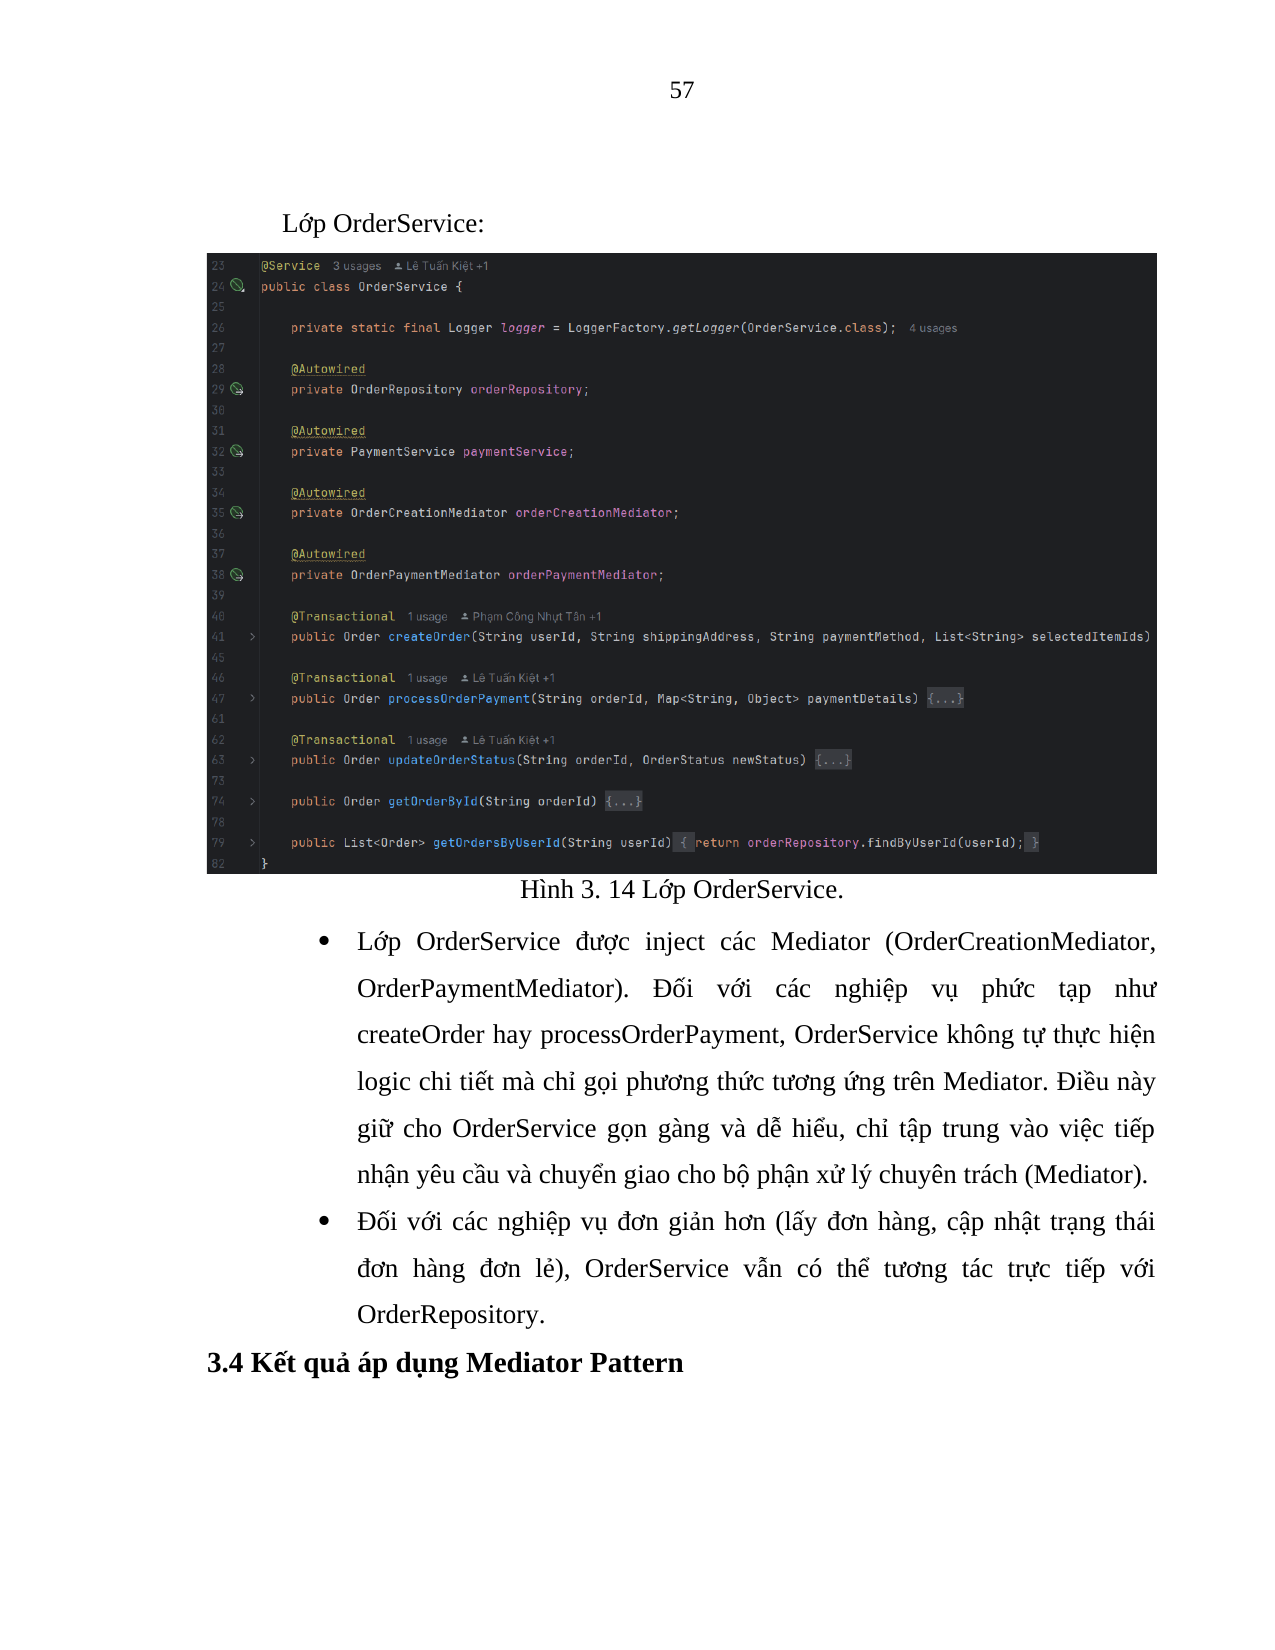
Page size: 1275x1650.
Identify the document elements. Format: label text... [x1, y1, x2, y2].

list Đối với các nghiệp vụ đơn giản hơn (lấy đơn hàng, cập nhật trạng thái đơn hàng đơn lẻ), OrderService vẫn có thể tương tác trực tiếp với OrderRepository. [319, 1205, 1157, 1330]
picture [206, 253, 1157, 874]
text Lớp OrderService: [207, 207, 1157, 238]
list Lớp OrderService được inject các Mediator (OrderCreationMediator, OrderPaymentMediator). Đối với các nghiệp vụ phức tạp như createOrder hay processOrderPayment, OrderService không tự thực hiện logic chi tiết mà chỉ gọi phương thức tương ứng trên Mediator. Điều này giữ cho OrderService gọn gàng và dễ hiểu, chỉ tập trung vào việc tiếp nhận yêu cầu và chuyển giao cho bộ phận xử lý chuyên trách (Mediator). [319, 925, 1157, 1190]
text 3.4 Kết quả áp dụng Mediator Pattern [207, 1345, 1157, 1379]
